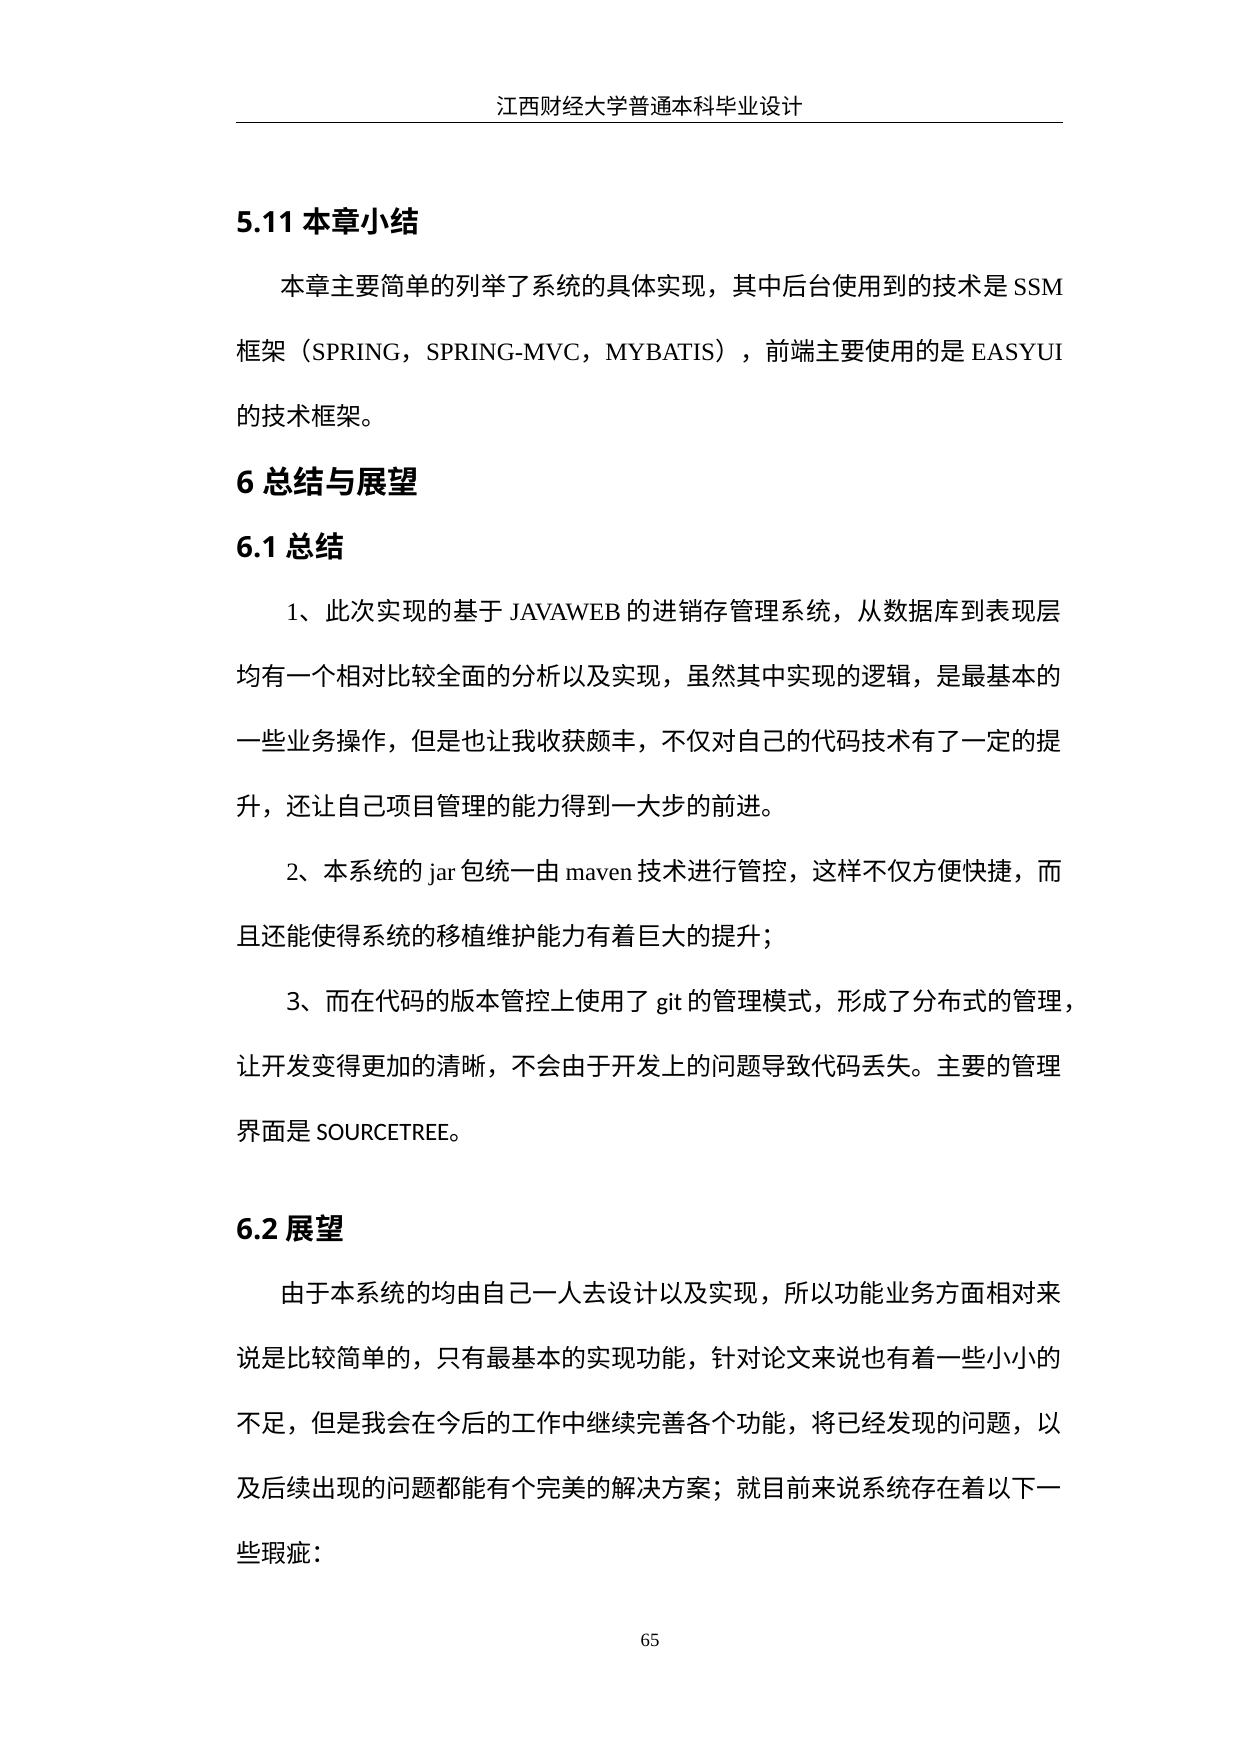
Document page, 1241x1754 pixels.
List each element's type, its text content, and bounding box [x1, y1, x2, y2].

text 2、本系统的jar包统一由maven技术进行管控，这样不仅方便快捷，而且还能使得系统的移植维护能力有着巨大的提升； [236, 837, 1063, 967]
subtitle 5.11 本章小结 [236, 187, 1063, 252]
text 3、而在代码的版本管控上使用了git的管理模式，形成了分布式的管理，让开发变得更加的清晰，不会由于开发上的问题导致代码丢失。主要的管理界面是SOURCETREE。 [236, 967, 1063, 1162]
text 6 总结与展望 [236, 447, 1063, 512]
subtitle 6.2 展望 [236, 1194, 1063, 1259]
subtitle 6.1 总结 [236, 512, 1063, 577]
text 1、此次实现的基于JAVAWEB的进销存管理系统，从数据库到表现层均有一个相对比较全面的分析以及实现，虽然其中实现的逻辑，是最基本的一些业务操作，但是也让我收获颇丰，不仅对自己的代码技术有了一定的提升，还让自己项目管理的能力得到一大步的前进。 [236, 577, 1063, 837]
text 由于本系统的均由自己一人去设计以及实现，所以功能业务方面相对来说是比较简单的，只有最基本的实现功能，针对论文来说也有着一些小小的不足，但是我会在今后的工作中继续完善各个功能，将已经发现的问题，以及后续出现的问题都能有个完美的解决方案；就目前来说系统存在着以下一些瑕疵： [236, 1259, 1063, 1584]
text 本章主要简单的列举了系统的具体实现，其中后台使用到的技术是SSM框架（SPRING，SPRING-MVC，MYBATIS），前端主要使用的是EASYUI的技术框架。 [236, 252, 1063, 447]
